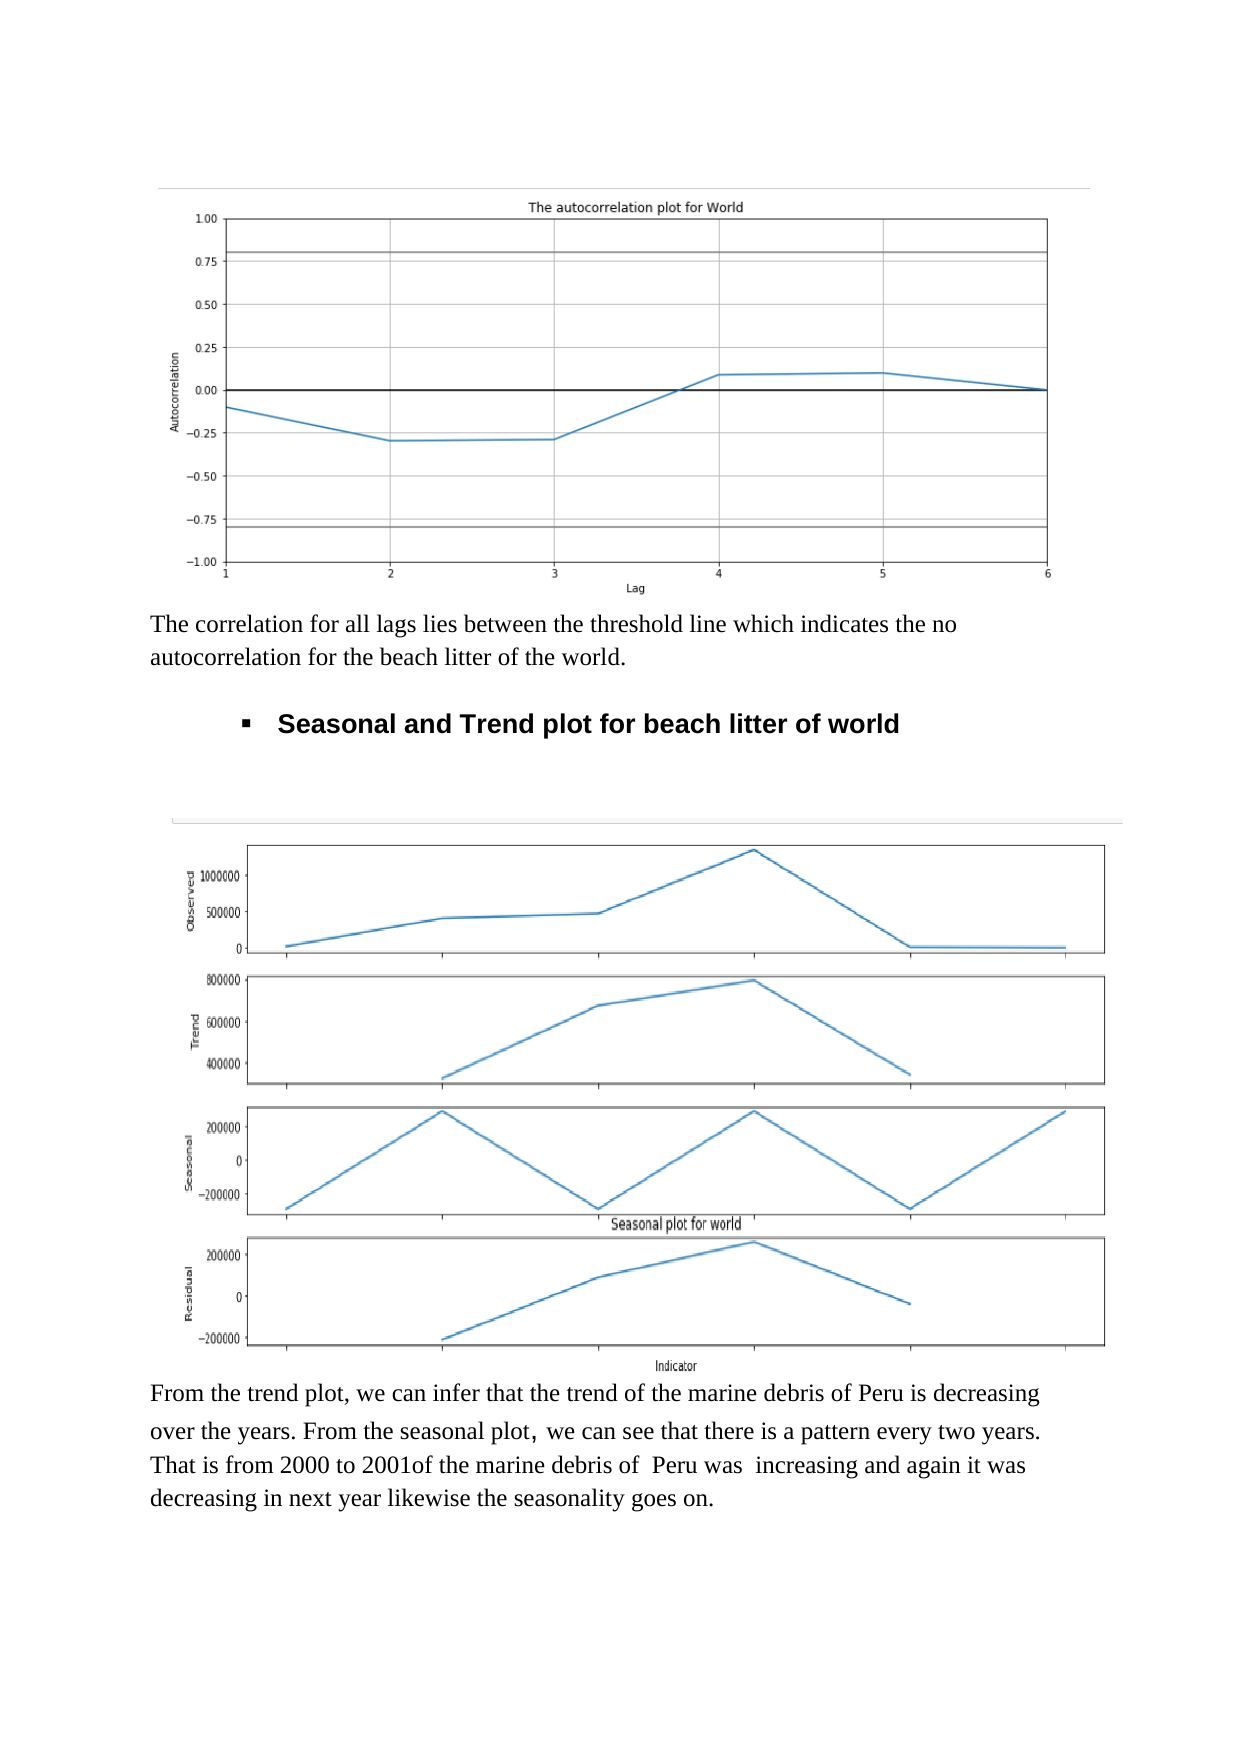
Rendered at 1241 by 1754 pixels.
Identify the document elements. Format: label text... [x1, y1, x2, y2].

picture [150, 818, 1123, 1375]
list Seasonal and Trend plot for beach litter of world [240, 708, 1090, 739]
text The correlation for all lags lies between the threshold line which indicates the no autocorrelation for the beach litter of the world. [150, 609, 1090, 671]
picture [150, 188, 1091, 606]
text From the trend plot, we can infer that the trend of the marine debris of Peru is decreasing over the years. From the seasonal plot, we can see that there is a pattern every two years. That is from 2000 to 2001of the marine debris of Peru was increasing and again it was decreasing in next year likewise the seasonality goes on. [150, 1378, 1090, 1512]
